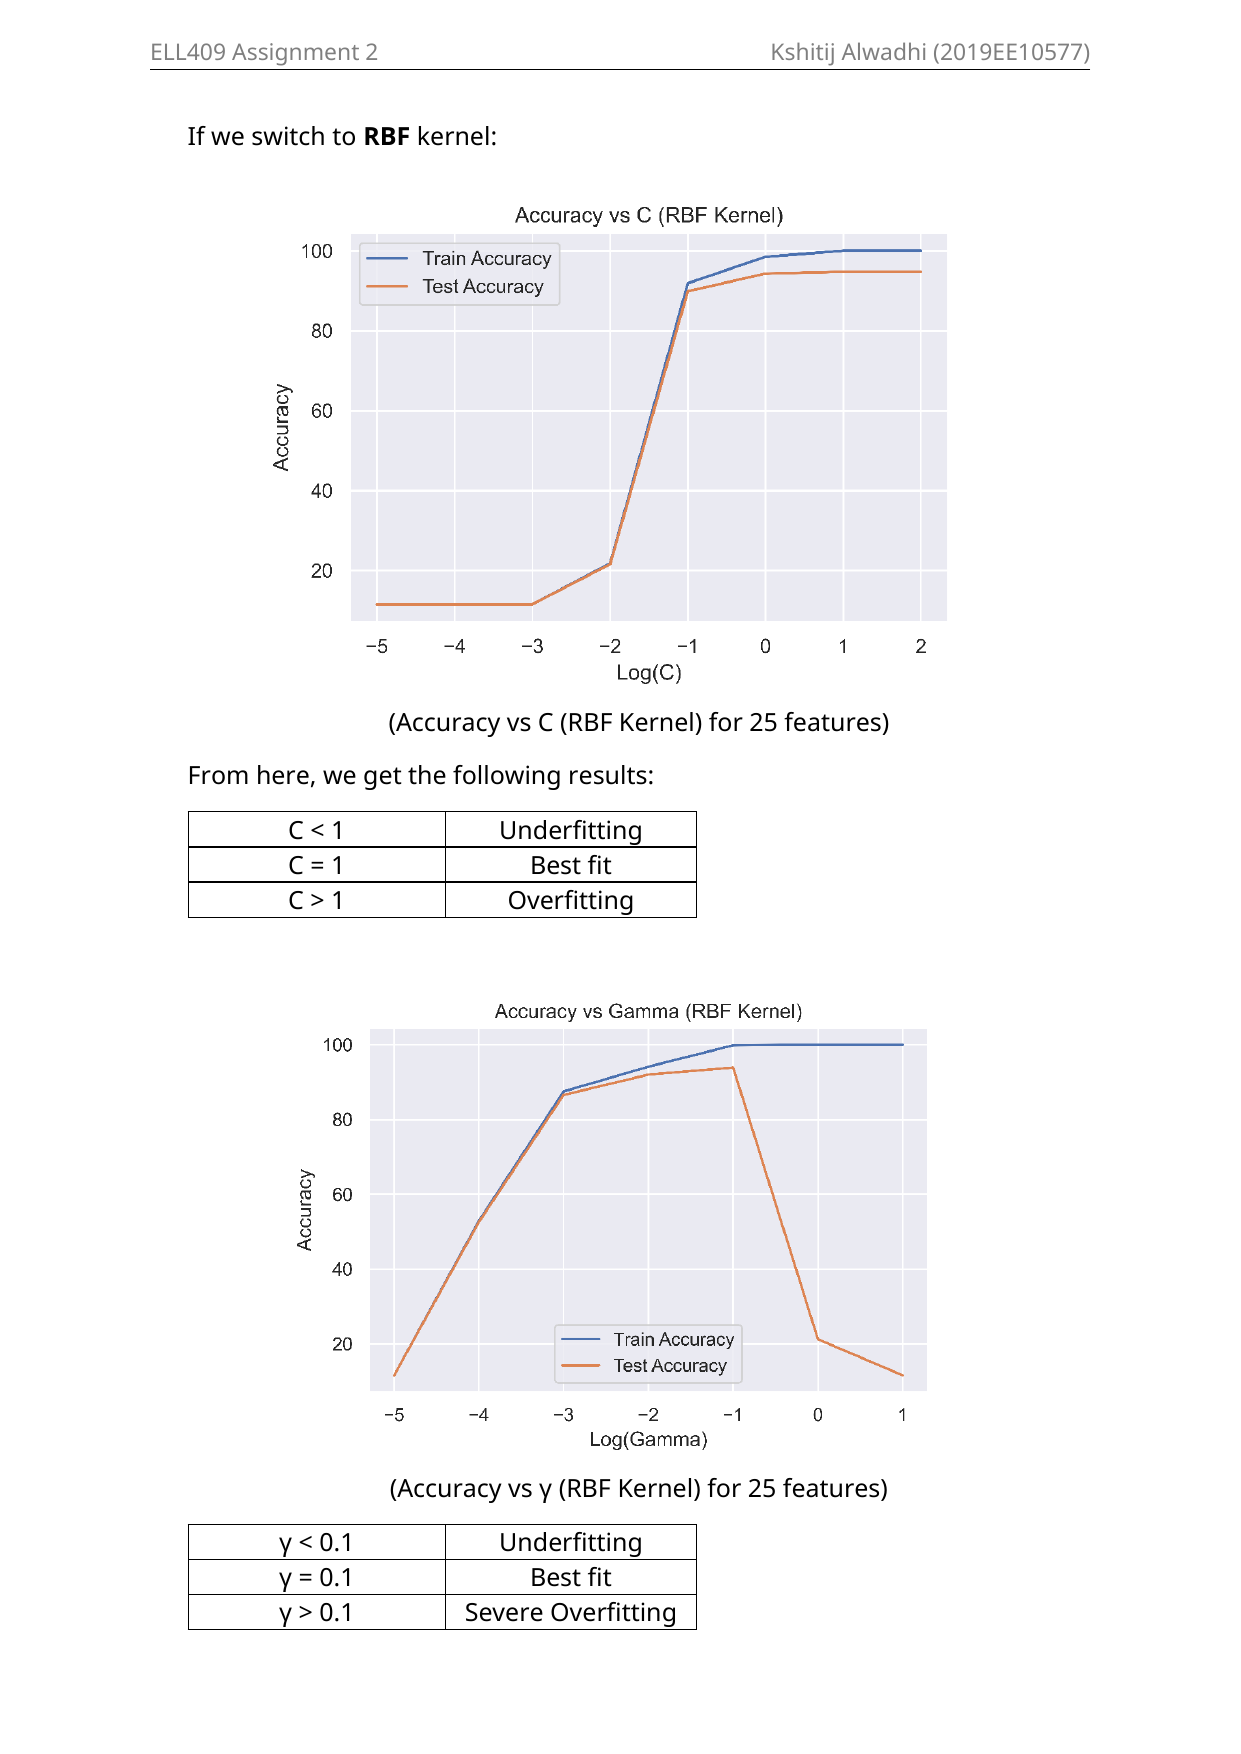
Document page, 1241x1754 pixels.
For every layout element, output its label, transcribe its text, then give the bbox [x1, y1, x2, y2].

table_cell C = 1 [189, 848, 445, 881]
table_header C < 1 [189, 812, 445, 846]
table_cell Severe Overfitting [446, 1595, 696, 1629]
text From here, we get the following results: [187, 758, 1090, 792]
table_cell C > 1 [189, 883, 445, 917]
table_cell γ > 0.1 [189, 1595, 445, 1629]
table_cell Overfitting [446, 883, 696, 917]
table_cell Best fit [446, 848, 696, 881]
text (Accuracy vs γ (RBF Kernel) for 25 features) [187, 1470, 1090, 1504]
table_cell γ = 0.1 [189, 1560, 445, 1594]
table_header γ < 0.1 [189, 1525, 445, 1559]
table_header Underfitting [446, 812, 696, 846]
table_cell Best fit [446, 1560, 696, 1594]
picture [278, 971, 1000, 1452]
picture [253, 171, 1025, 686]
text If we switch to RBF kernel: [187, 118, 1090, 152]
text (Accuracy vs C (RBF Kernel) for 25 features) [187, 704, 1090, 738]
table_header Underfitting [446, 1525, 696, 1559]
